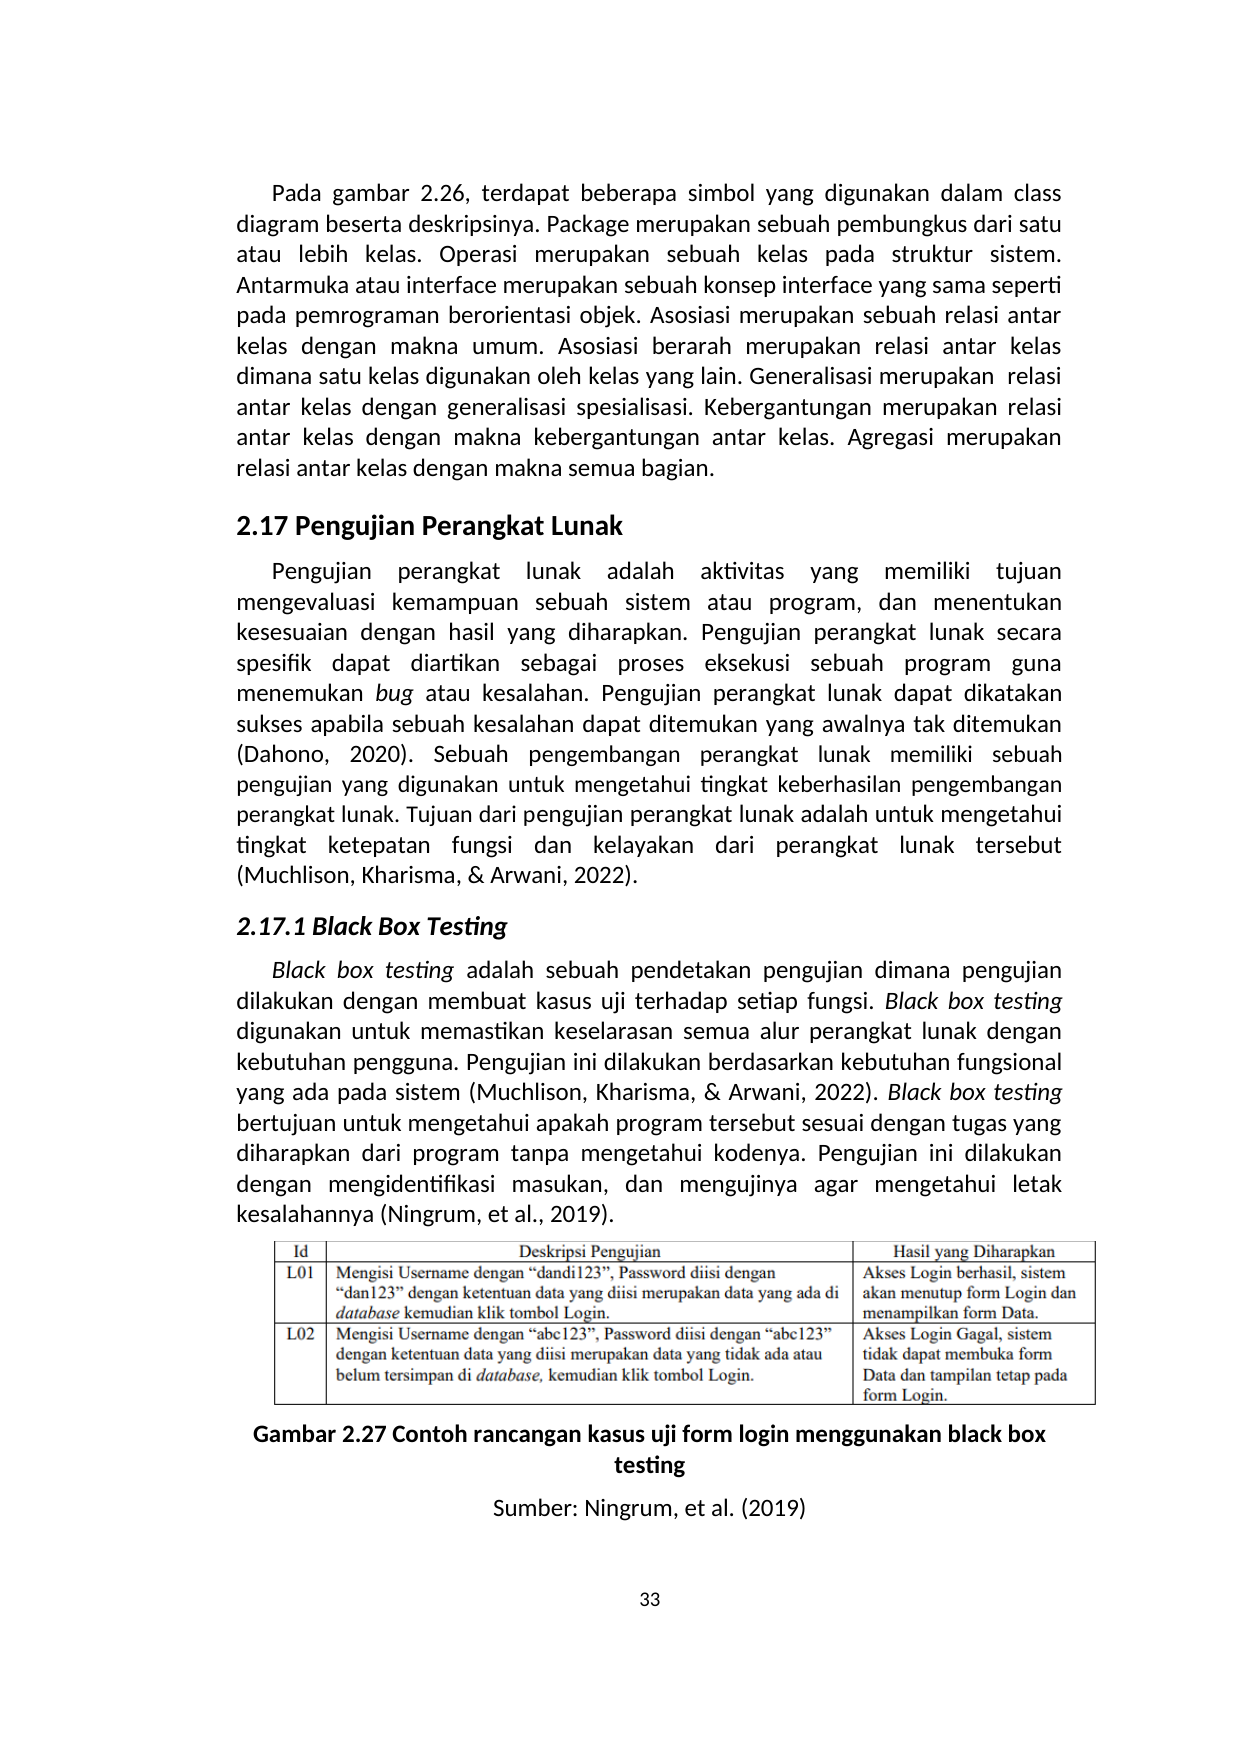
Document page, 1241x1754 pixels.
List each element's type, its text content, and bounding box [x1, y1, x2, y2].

subtitle Pengujian Perangkat Lunak [236, 507, 1063, 543]
picture [271, 1241, 1099, 1406]
text Sumber: Ningrum, et al. (2019) [236, 1492, 1063, 1523]
text Gambar 2.27 Contoh rancangan kasus uji form login menggunakan black box testing [236, 1418, 1063, 1479]
text Pengujian perangkat lunak adalah aktivitas yang memiliki tujuan mengevaluasi kemampuan sebuah sistem atau program, dan menentukan kesesuaian dengan hasil yang diharapkan. Pengujian perangkat lunak secara spesifik dapat diartikan sebagai proses eksekusi sebuah program guna menemukan bug atau kesalahan. Pengujian perangkat lunak dapat dikatakan sukses apabila sebuah kesalahan dapat ditemukan yang awalnya tak ditemukan (Dahono, 2020). Sebuah pengembangan perangkat lunak memiliki sebuah pengujian yang digunakan untuk mengetahui tingkat keberhasilan pengembangan perangkat lunak. Tujuan dari pengujian perangkat lunak adalah untuk mengetahui tingkat ketepatan fungsi dan kelayakan dari perangkat lunak tersebut (Muchlison, Kharisma, & Arwani, 2022). [236, 556, 1063, 890]
text Pada gambar 2.26, terdapat beberapa simbol yang digunakan dalam class diagram beserta deskripsinya. Package merupakan sebuah pembungkus dari satu atau lebih kelas. Operasi merupakan sebuah kelas pada struktur sistem. Antarmuka atau interface merupakan sebuah konsep interface yang sama seperti pada pemrograman berorientasi objek. Asosiasi merupakan sebuah relasi antar kelas dengan makna umum. Asosiasi berarah merupakan relasi antar kelas dimana satu kelas digunakan oleh kelas yang lain. Generalisasi merupakan relasi antar kelas dengan generalisasi spesialisasi. Kebergantungan merupakan relasi antar kelas dengan makna kebergantungan antar kelas. Agregasi merupakan relasi antar kelas dengan makna semua bagian. [236, 177, 1063, 482]
subtitle Black Box Testing [236, 909, 1063, 942]
text Black box testing adalah sebuah pendetakan pengujian dimana pengujian dilakukan dengan membuat kasus uji terhadap setiap fungsi. Black box testing digunakan untuk memastikan keselarasan semua alur perangkat lunak dengan kebutuhan pengguna. Pengujian ini dilakukan berdasarkan kebutuhan fungsional yang ada pada sistem (Muchlison, Kharisma, & Arwani, 2022). Black box testing bertujuan untuk mengetahui apakah program tersebut sesuai dengan tugas yang diharapkan dari program tanpa mengetahui kodenya. Pengujian ini dilakukan dengan mengidentifikasi masukan, dan mengujinya agar mengetahui letak kesalahannya (Ningrum, et al., 2019). [236, 954, 1063, 1229]
